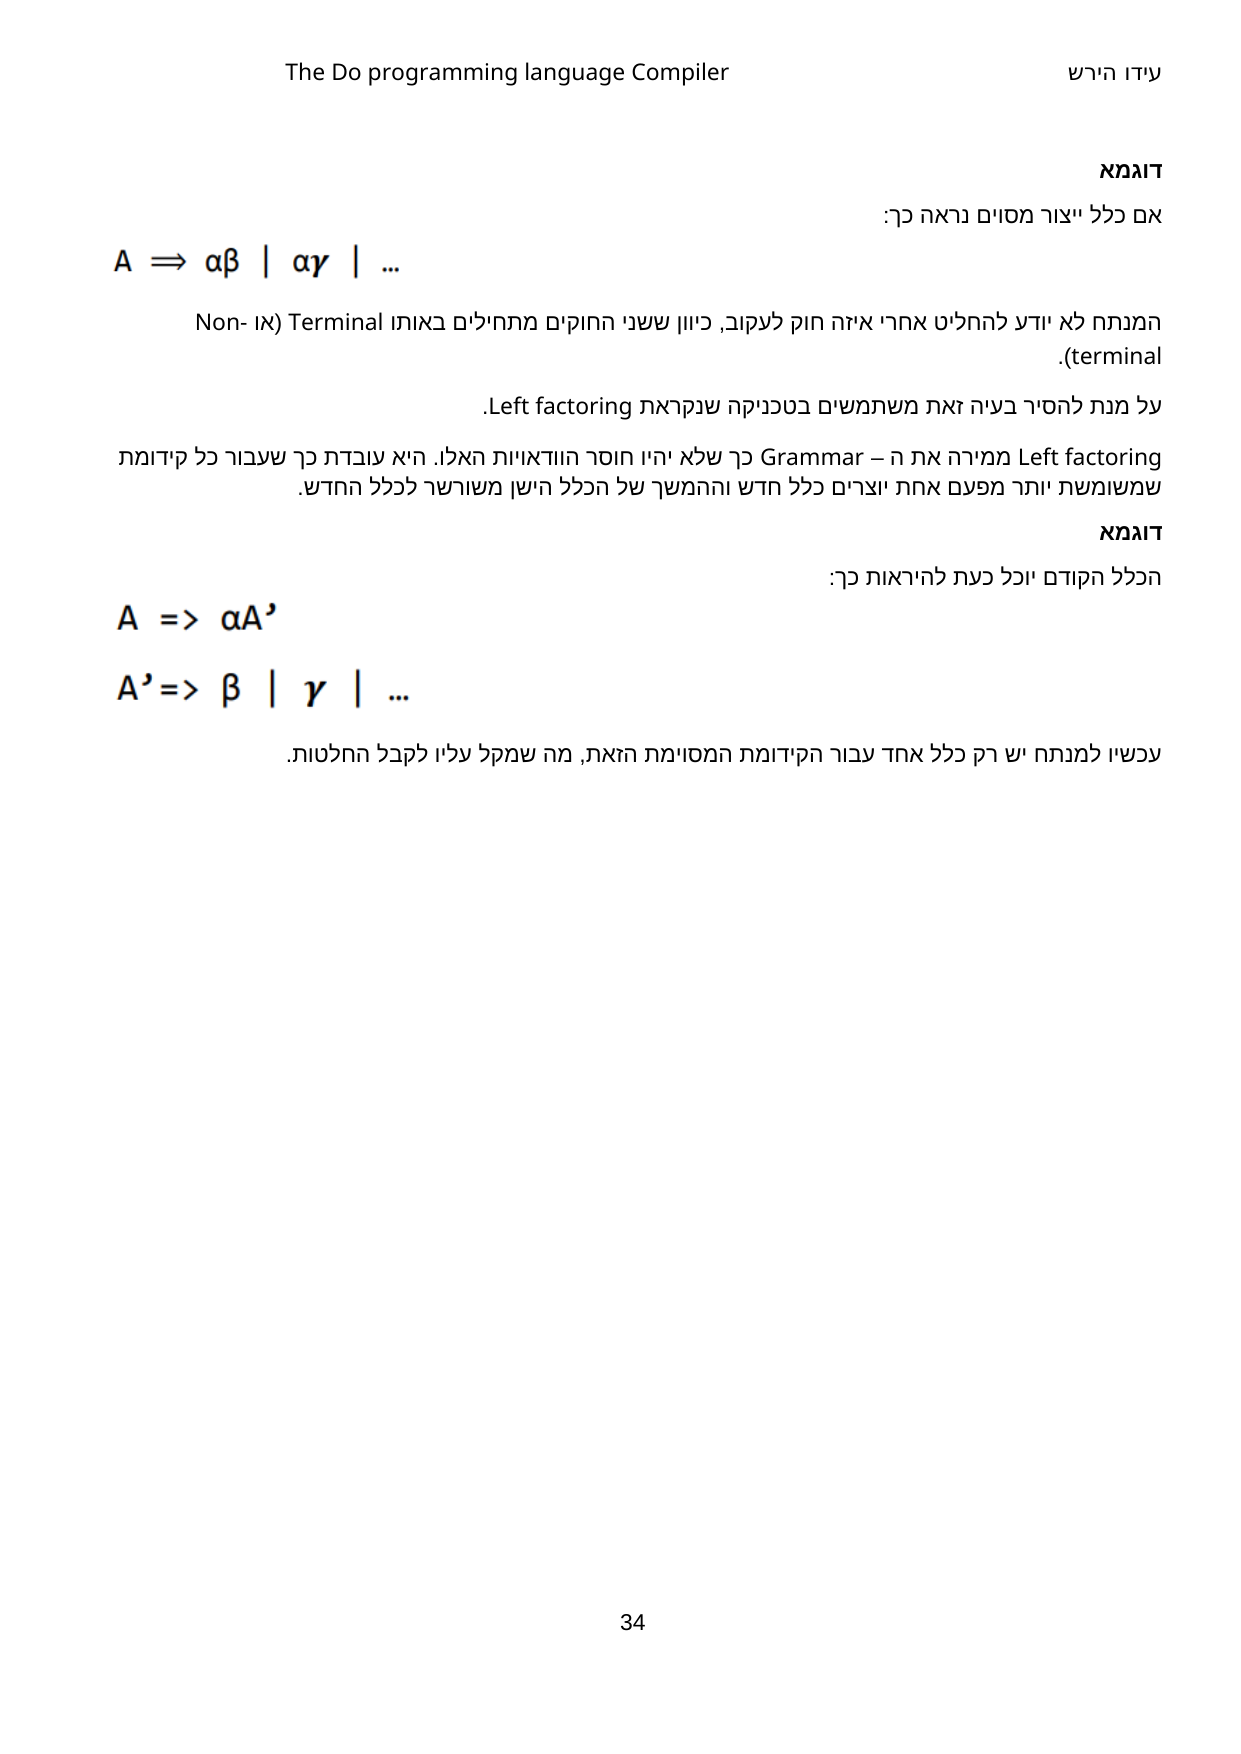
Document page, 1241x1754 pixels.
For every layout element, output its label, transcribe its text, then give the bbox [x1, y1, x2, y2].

text Left factoring ממירה את ה – Grammar כך שלא יהיו חוסר הוודאויות האלו. היא עובדת כך שעבור כל קידומת שמשומשת יותר מפעם אחת יוצרים כלל חדש וההמשך של הכלל הישן משורשר לכלל החדש. [103, 441, 1162, 500]
text אם כלל ייצור מסוים נראה כך: [103, 202, 1162, 228]
text על מנת להסיר בעיה זאת משתמשים בטכניקה שנקראת Left factoring. [103, 390, 1162, 422]
text דוגמא [103, 157, 1162, 183]
text עכשיו למנתח יש רק כלל אחד עבור הקידומת המסוימת הזאת, מה שמקל עליו לקבל החלטות. [103, 609, 1162, 768]
picture [109, 238, 418, 286]
picture [110, 599, 424, 721]
text הכלל הקודם יוכל כעת להיראות כך: [103, 564, 1162, 591]
text דוגמא [103, 519, 1162, 546]
text המנתח לא יודע להחליט אחרי איזה חוק לעקוב, כיוון ששני החוקים מתחילים באותו Terminal (או Non-terminal). [103, 247, 1162, 371]
